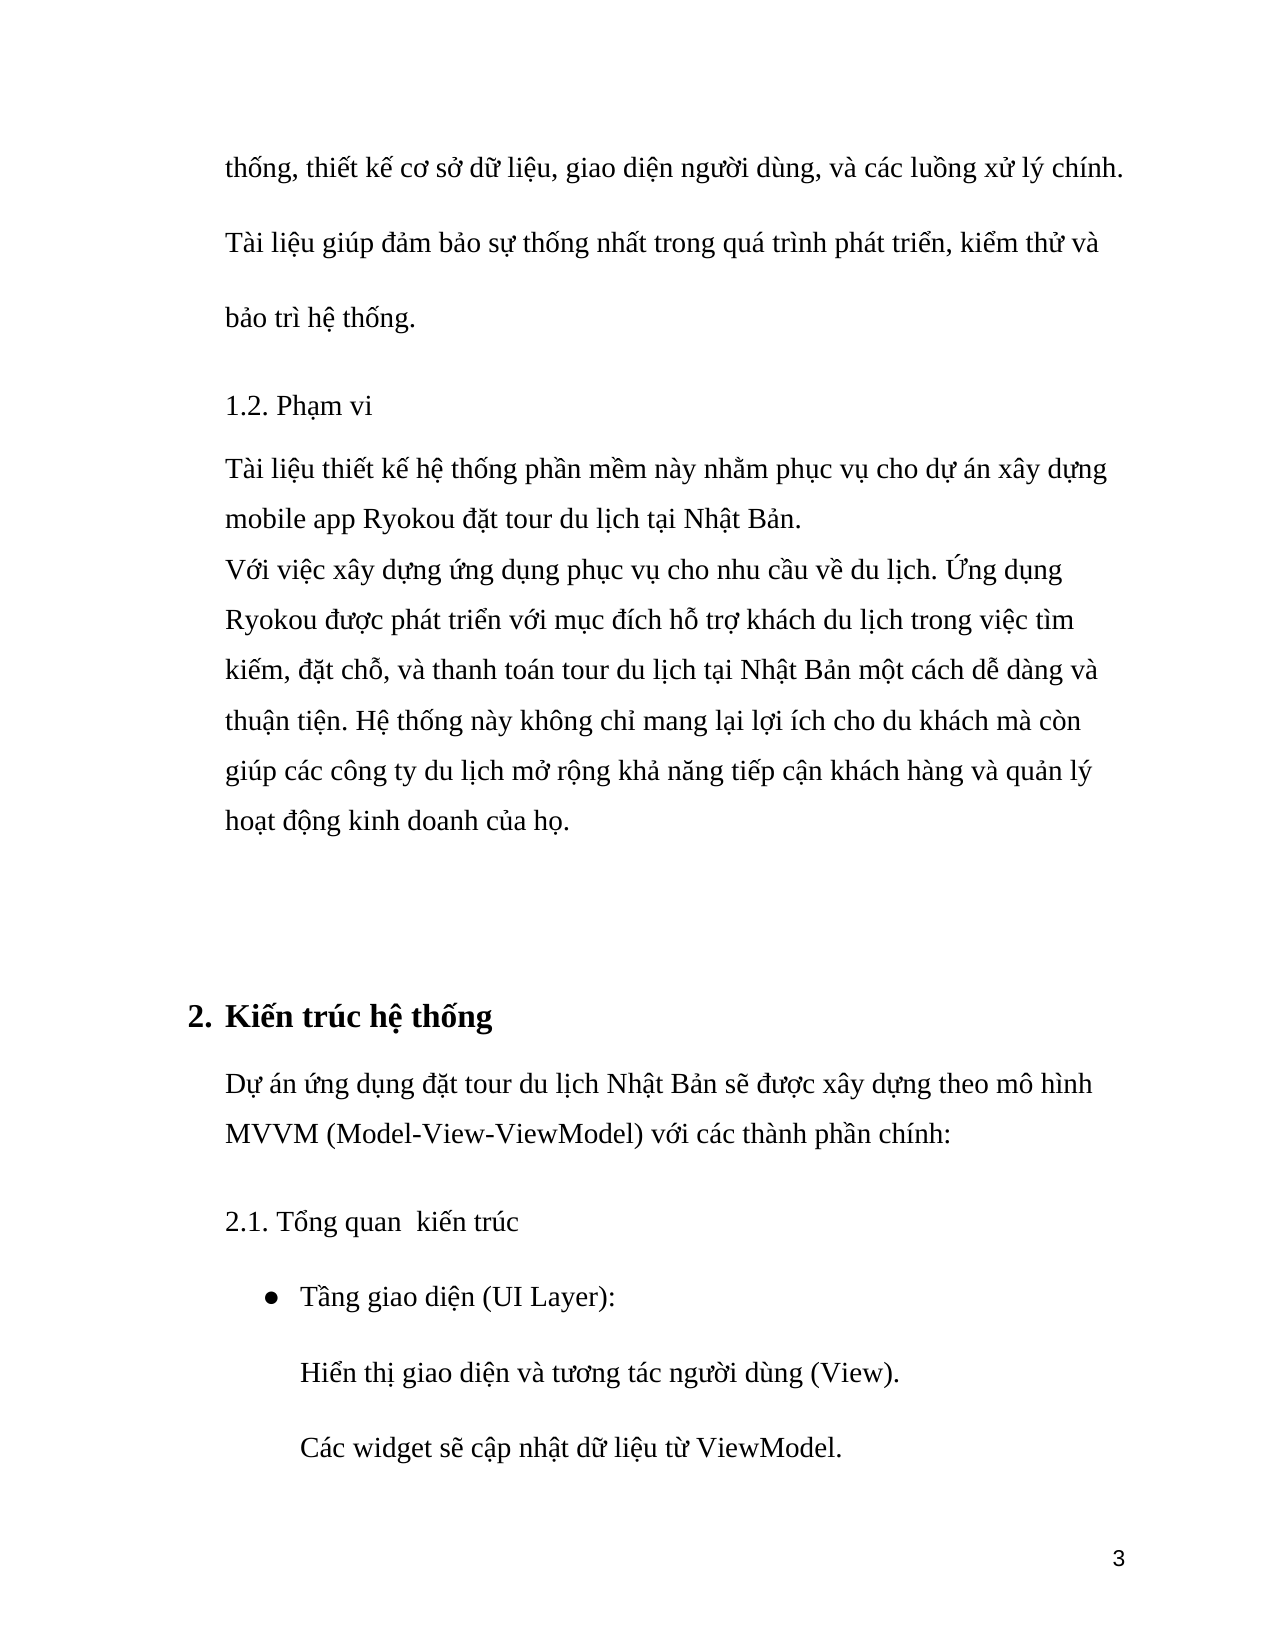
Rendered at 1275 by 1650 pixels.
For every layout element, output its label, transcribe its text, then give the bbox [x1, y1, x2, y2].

list Tầng giao diện (UI Layer): [262, 1279, 1125, 1313]
text bảo trì hệ thống. [150, 301, 1125, 334]
text Tài liệu thiết kế hệ thống phần mềm này nhằm phục vụ cho dự án xây dựng mobile app Ryokou đặt tour du lịch tại Nhật Bản. [225, 451, 1125, 535]
text Dự án ứng dụng đặt tour du lịch Nhật Bản sẽ được xây dựng theo mô hình MVVM (Model-View-ViewModel) với các thành phần chính: [225, 1066, 1125, 1150]
text Hiển thị giao diện và tương tác người dùng (View). [300, 1355, 1125, 1388]
text Tài liệu giúp đảm bảo sự thống nhất trong quá trình phát triển, kiểm thử và [150, 225, 1125, 259]
subtitle 2.1. Tổng quan kiến trúc [225, 1204, 1125, 1238]
text thống, thiết kế cơ sở dữ liệu, giao diện người dùng, và các luồng xử lý chính. [150, 150, 1125, 183]
text Các widget sẽ cập nhật dữ liệu từ ViewModel. [300, 1430, 1125, 1464]
subtitle 1.2. Phạm vi [225, 388, 1125, 422]
text Với việc xây dựng ứng dụng phục vụ cho nhu cầu về du lịch. Ứng dụng Ryokou được phát triển với mục đích hỗ trợ khách du lịch trong việc tìm kiếm, đặt chỗ, và thanh toán tour du lịch tại Nhật Bản một cách dễ dàng và thuận tiện. Hệ thống này không chỉ mang lại lợi ích cho du khách mà còn giúp các công ty du lịch mở rộng khả năng tiếp cận khách hàng và quản lý hoạt động kinh doanh của họ. [225, 552, 1125, 837]
subtitle Kiến trúc hệ thống [187, 996, 1125, 1034]
